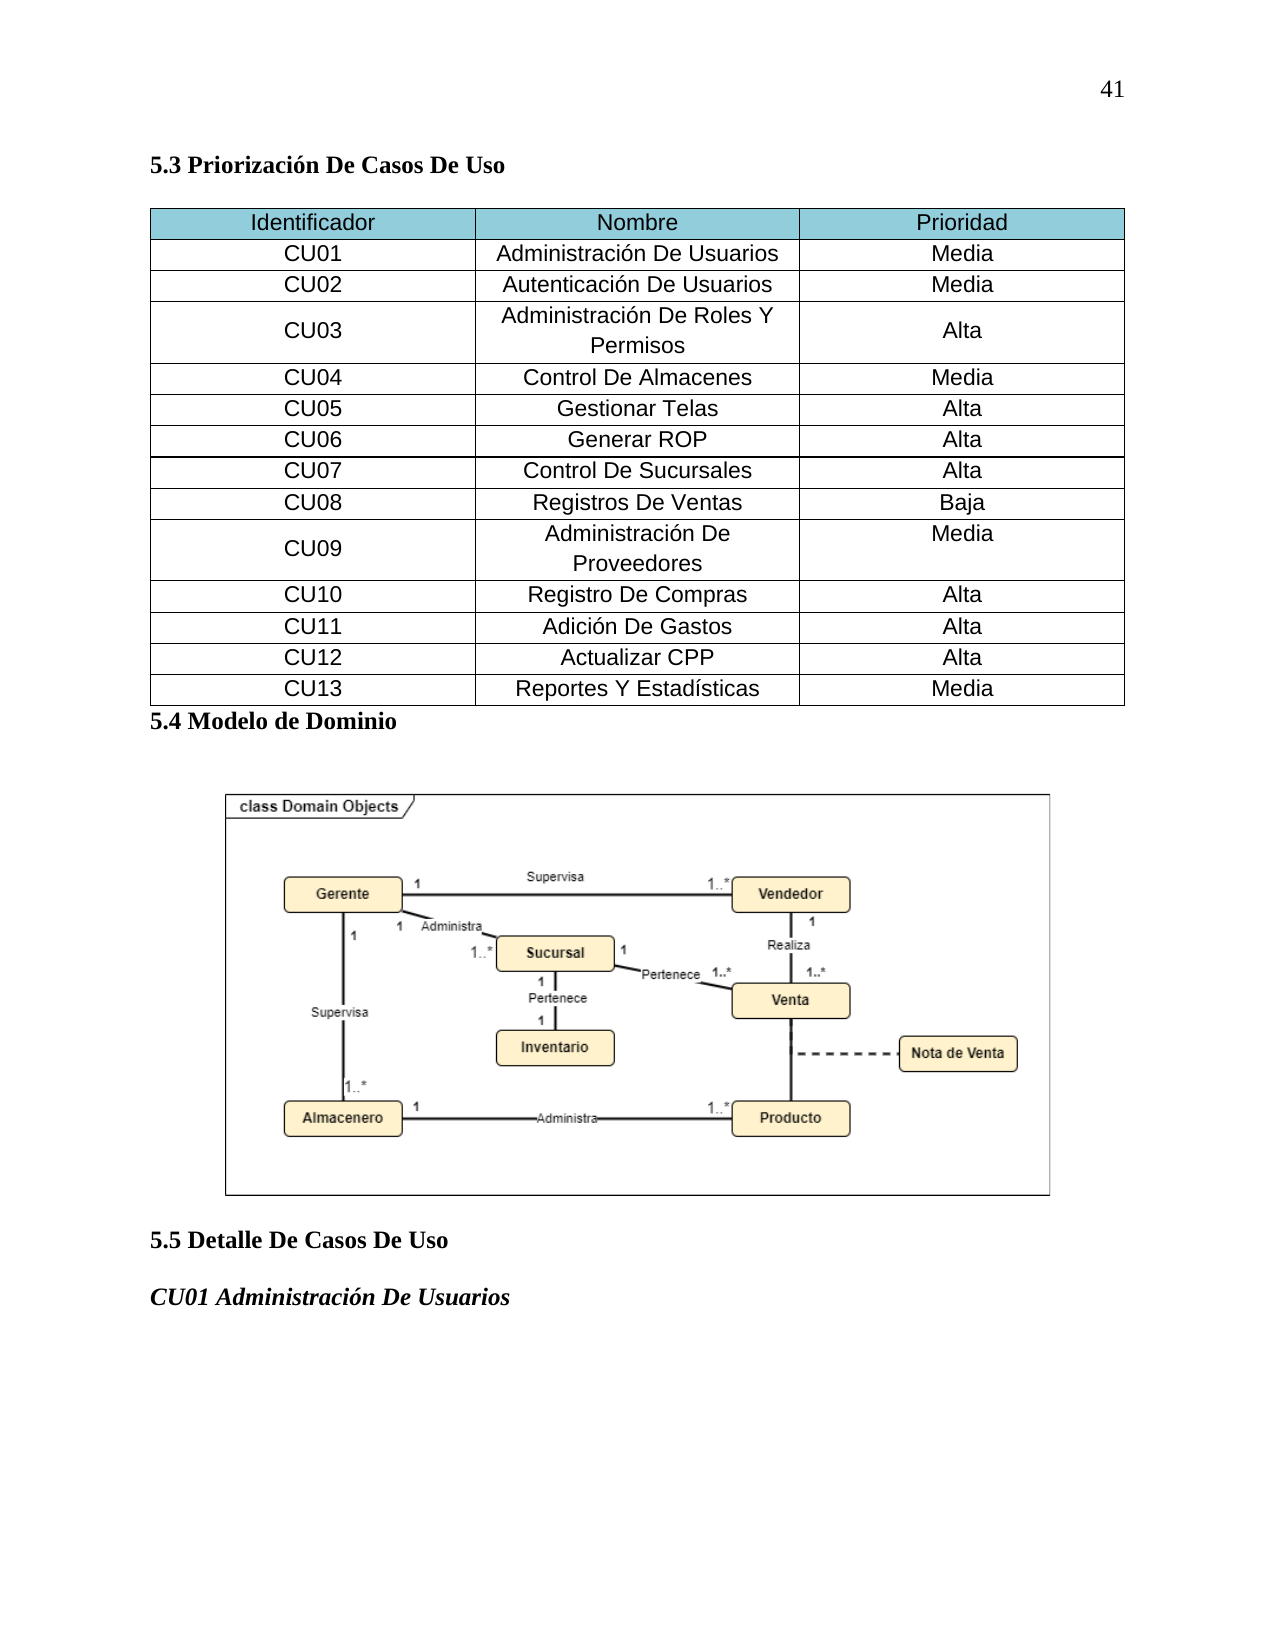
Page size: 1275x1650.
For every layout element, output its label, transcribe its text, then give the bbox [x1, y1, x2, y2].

table_cell CU03 [151, 302, 475, 363]
table_cell CU04 [151, 364, 475, 394]
table_cell CU01 [151, 240, 475, 270]
picture [225, 793, 1050, 1196]
table_header Nombre [476, 209, 799, 239]
table_cell Alta [800, 613, 1124, 643]
table_cell Administración De Roles Y Permisos [476, 302, 799, 363]
table_cell Media [800, 675, 1124, 705]
table_cell CU10 [151, 581, 475, 612]
table_cell Baja [800, 489, 1124, 519]
table_cell Control De Almacenes [476, 364, 799, 394]
table_cell CU11 [151, 613, 475, 643]
table_cell Media [800, 520, 1124, 580]
table_cell CU12 [151, 644, 475, 674]
table_cell CU05 [151, 395, 475, 425]
table_cell Autenticación De Usuarios [476, 271, 799, 301]
table_cell Generar ROP [476, 426, 799, 456]
table_cell Actualizar CPP [476, 644, 799, 674]
subtitle CU01 Administración De Usuarios [150, 1282, 1125, 1311]
table_cell CU02 [151, 271, 475, 301]
table_cell Adición De Gastos [476, 613, 799, 643]
subtitle Priorización De Casos De Uso [150, 150, 1125, 179]
table_cell CU09 [151, 520, 475, 580]
table_cell Gestionar Telas [476, 395, 799, 425]
table_cell Alta [800, 302, 1124, 363]
table_cell Registro De Compras [476, 581, 799, 612]
table_cell Administración De Usuarios [476, 240, 799, 270]
table_cell Media [800, 364, 1124, 394]
subtitle Modelo de Dominio [150, 706, 1125, 735]
table_cell Control De Sucursales [476, 458, 799, 488]
table_cell CU07 [151, 458, 475, 488]
table_cell Alta [800, 426, 1124, 456]
table_cell Media [800, 240, 1124, 270]
table_cell CU13 [151, 675, 475, 705]
table_cell Alta [800, 458, 1124, 488]
table_cell Reportes Y Estadísticas [476, 675, 799, 705]
table_header Prioridad [800, 209, 1124, 239]
table_cell Alta [800, 395, 1124, 425]
table_cell Alta [800, 644, 1124, 674]
table_cell Media [800, 271, 1124, 301]
table_cell CU06 [151, 426, 475, 456]
table_header Identificador [151, 209, 475, 239]
subtitle Detalle De Casos De Uso [150, 1225, 1125, 1254]
table_cell CU08 [151, 489, 475, 519]
table_cell Administración De Proveedores [476, 520, 799, 580]
table_cell Registros De Ventas [476, 489, 799, 519]
table_cell Alta [800, 581, 1124, 612]
